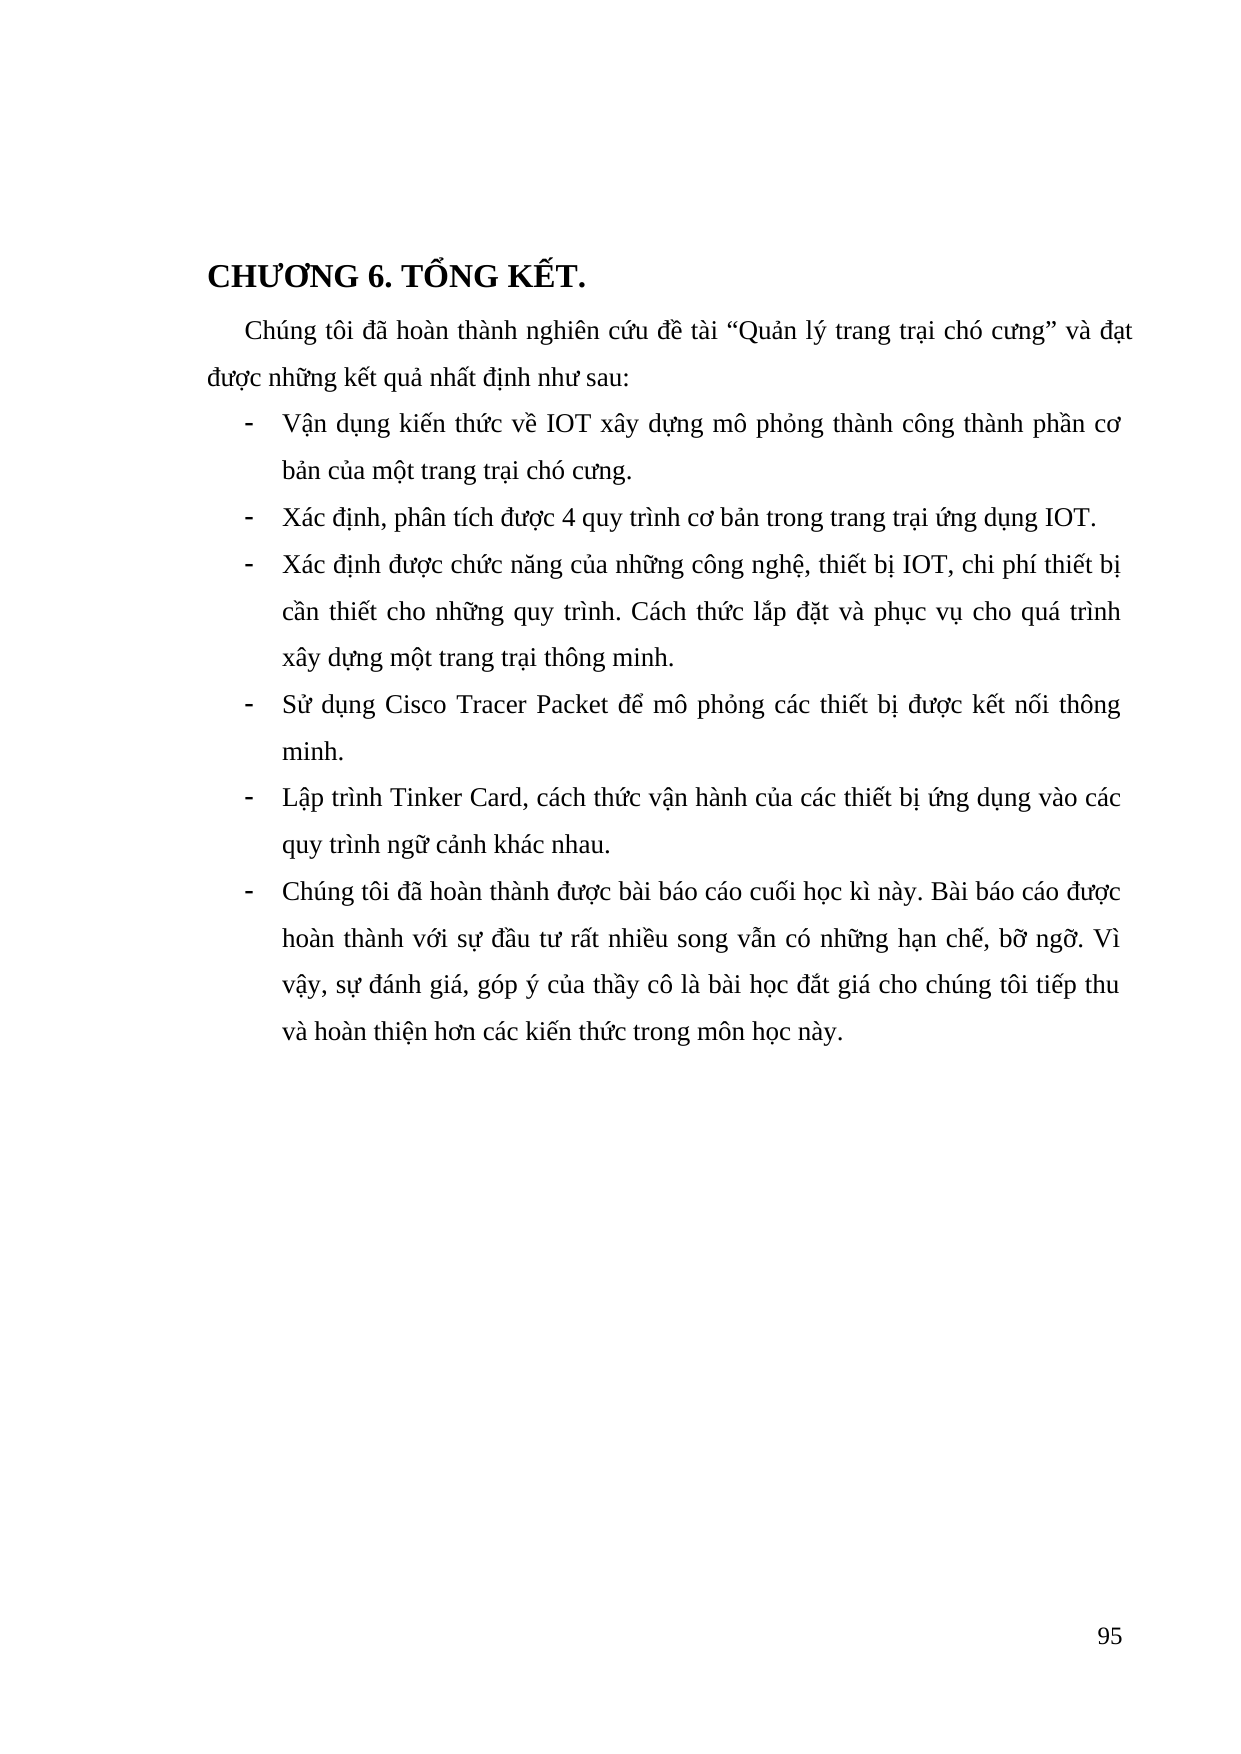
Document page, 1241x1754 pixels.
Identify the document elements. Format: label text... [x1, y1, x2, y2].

list Sử dụng Cisco Tracer Packet để mô phỏng các thiết bị được kết nối thông minh. [244, 688, 1122, 766]
list Lập trình Tinker Card, cách thức vận hành của các thiết bị ứng dụng vào các quy trình ngữ cảnh khác nhau. [244, 781, 1122, 859]
list Chúng tôi đã hoàn thành được bài báo cáo cuối học kì này. Bài báo cáo được hoàn thành với sự đầu tư rất nhiều song vẫn có những hạn chế, bỡ ngỡ. Vì vậy, sự đánh giá, góp ý của thầy cô là bài học đắt giá cho chúng tôi tiếp thu và hoàn thiện hơn các kiến thức trong môn học này. [244, 875, 1122, 1046]
text Chúng tôi đã hoàn thành nghiên cứu đề tài “Quản lý trang trại chó cưng” và đạt được những kết quả nhất định như sau: [207, 314, 1135, 392]
subtitle CHƯƠNG 6. TỔNG KẾT. [207, 257, 1122, 295]
list Xác định, phân tích được 4 quy trình cơ bản trong trang trại ứng dụng IOT. [244, 501, 1122, 532]
list Xác định được chức năng của những công nghệ, thiết bị IOT, chi phí thiết bị cần thiết cho những quy trình. Cách thức lắp đặt và phục vụ cho quá trình xây dựng một trang trại thông minh. [244, 548, 1122, 672]
list Vận dụng kiến thức về IOT xây dựng mô phỏng thành công thành phần cơ bản của một trang trại chó cưng. [244, 408, 1122, 486]
